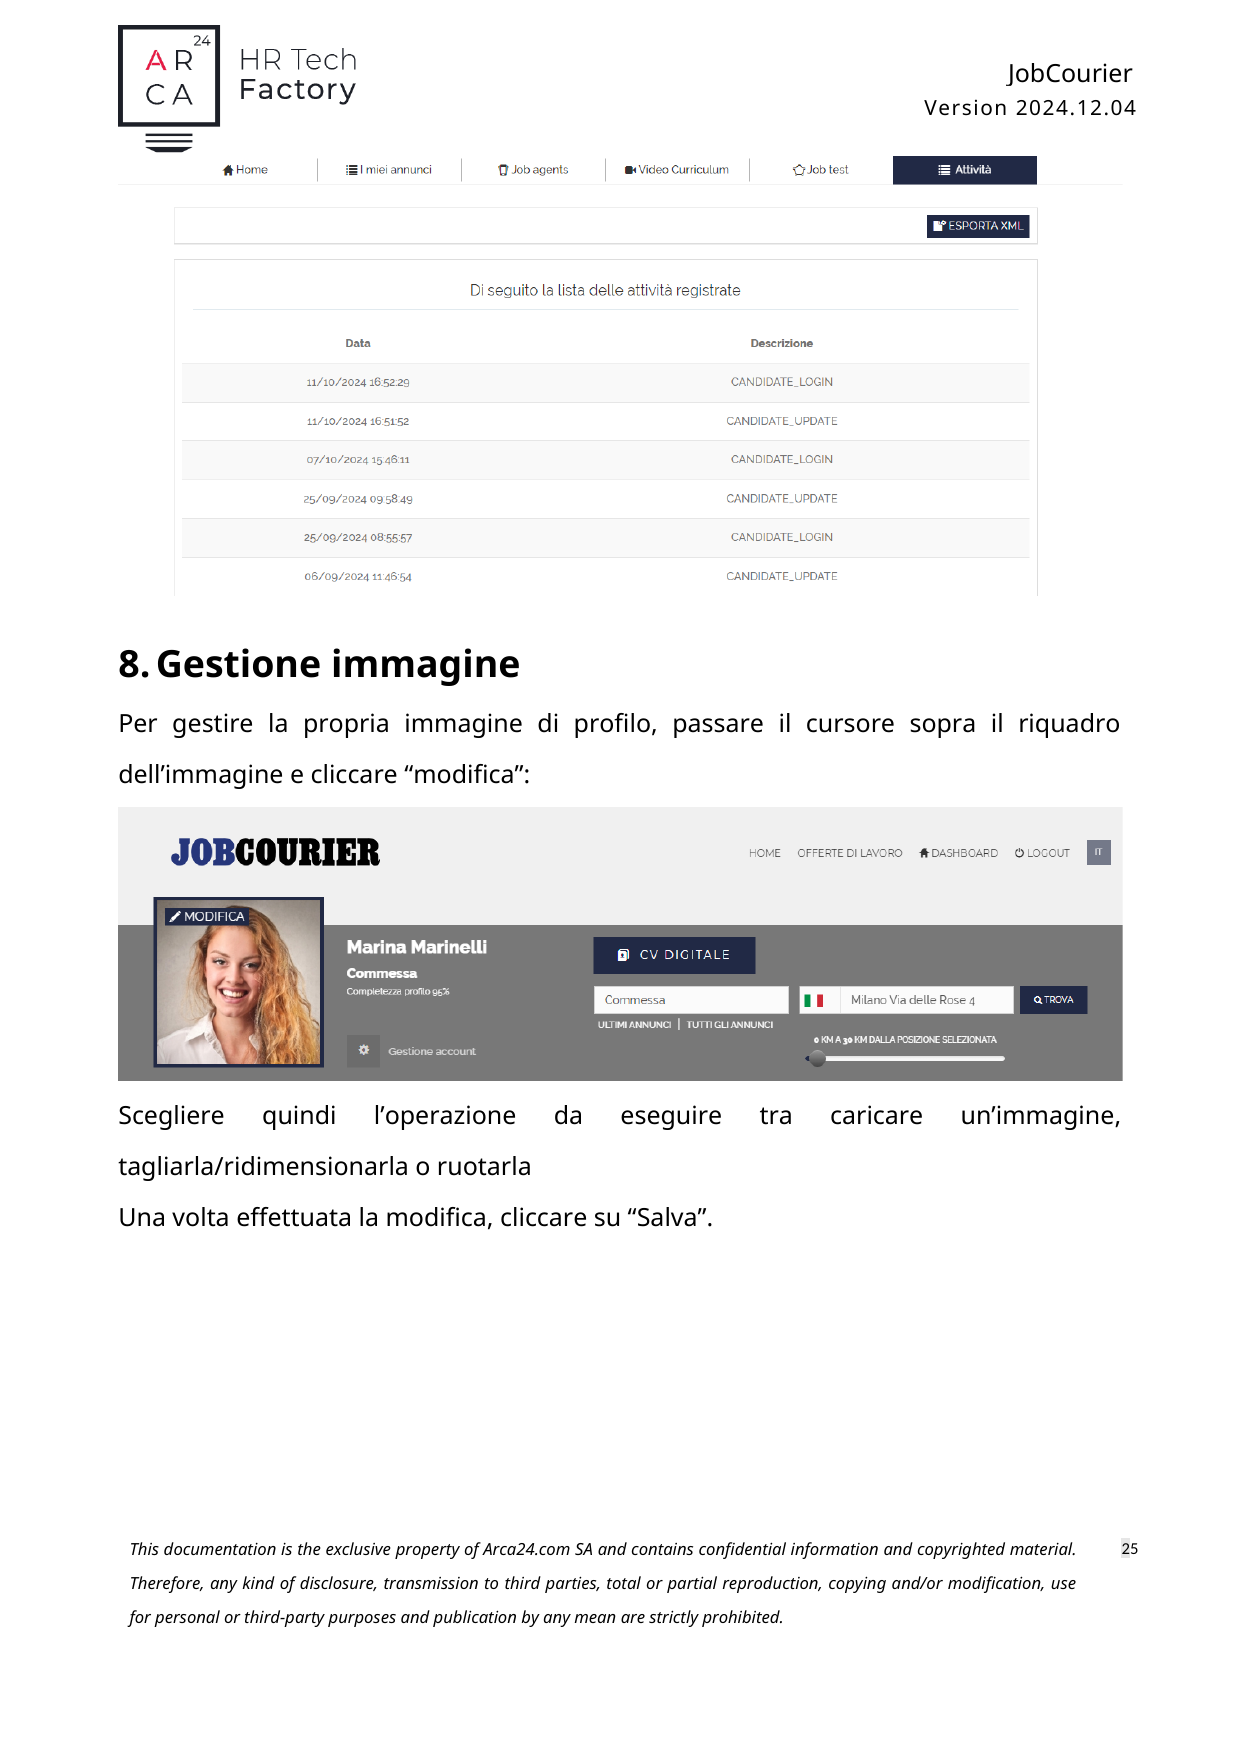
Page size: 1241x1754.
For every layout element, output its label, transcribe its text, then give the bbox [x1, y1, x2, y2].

subtitle Gestione immagine [118, 638, 1122, 689]
picture [118, 156, 1123, 596]
text Una volta effettuata la modifica, cliccare su “Salva”. [118, 1200, 1122, 1234]
text Per gestire la propria immagine di profilo, passare il cursore sopra il riquadro dell’immagine e cliccare “modifica”: [118, 705, 1122, 790]
picture [118, 807, 1123, 1081]
text Scegliere quindi l’operazione da eseguire tra caricare un’immagine, tagliarla/ridimensionarla o ruotarla [118, 1081, 1122, 1183]
picture [112, 22, 360, 155]
